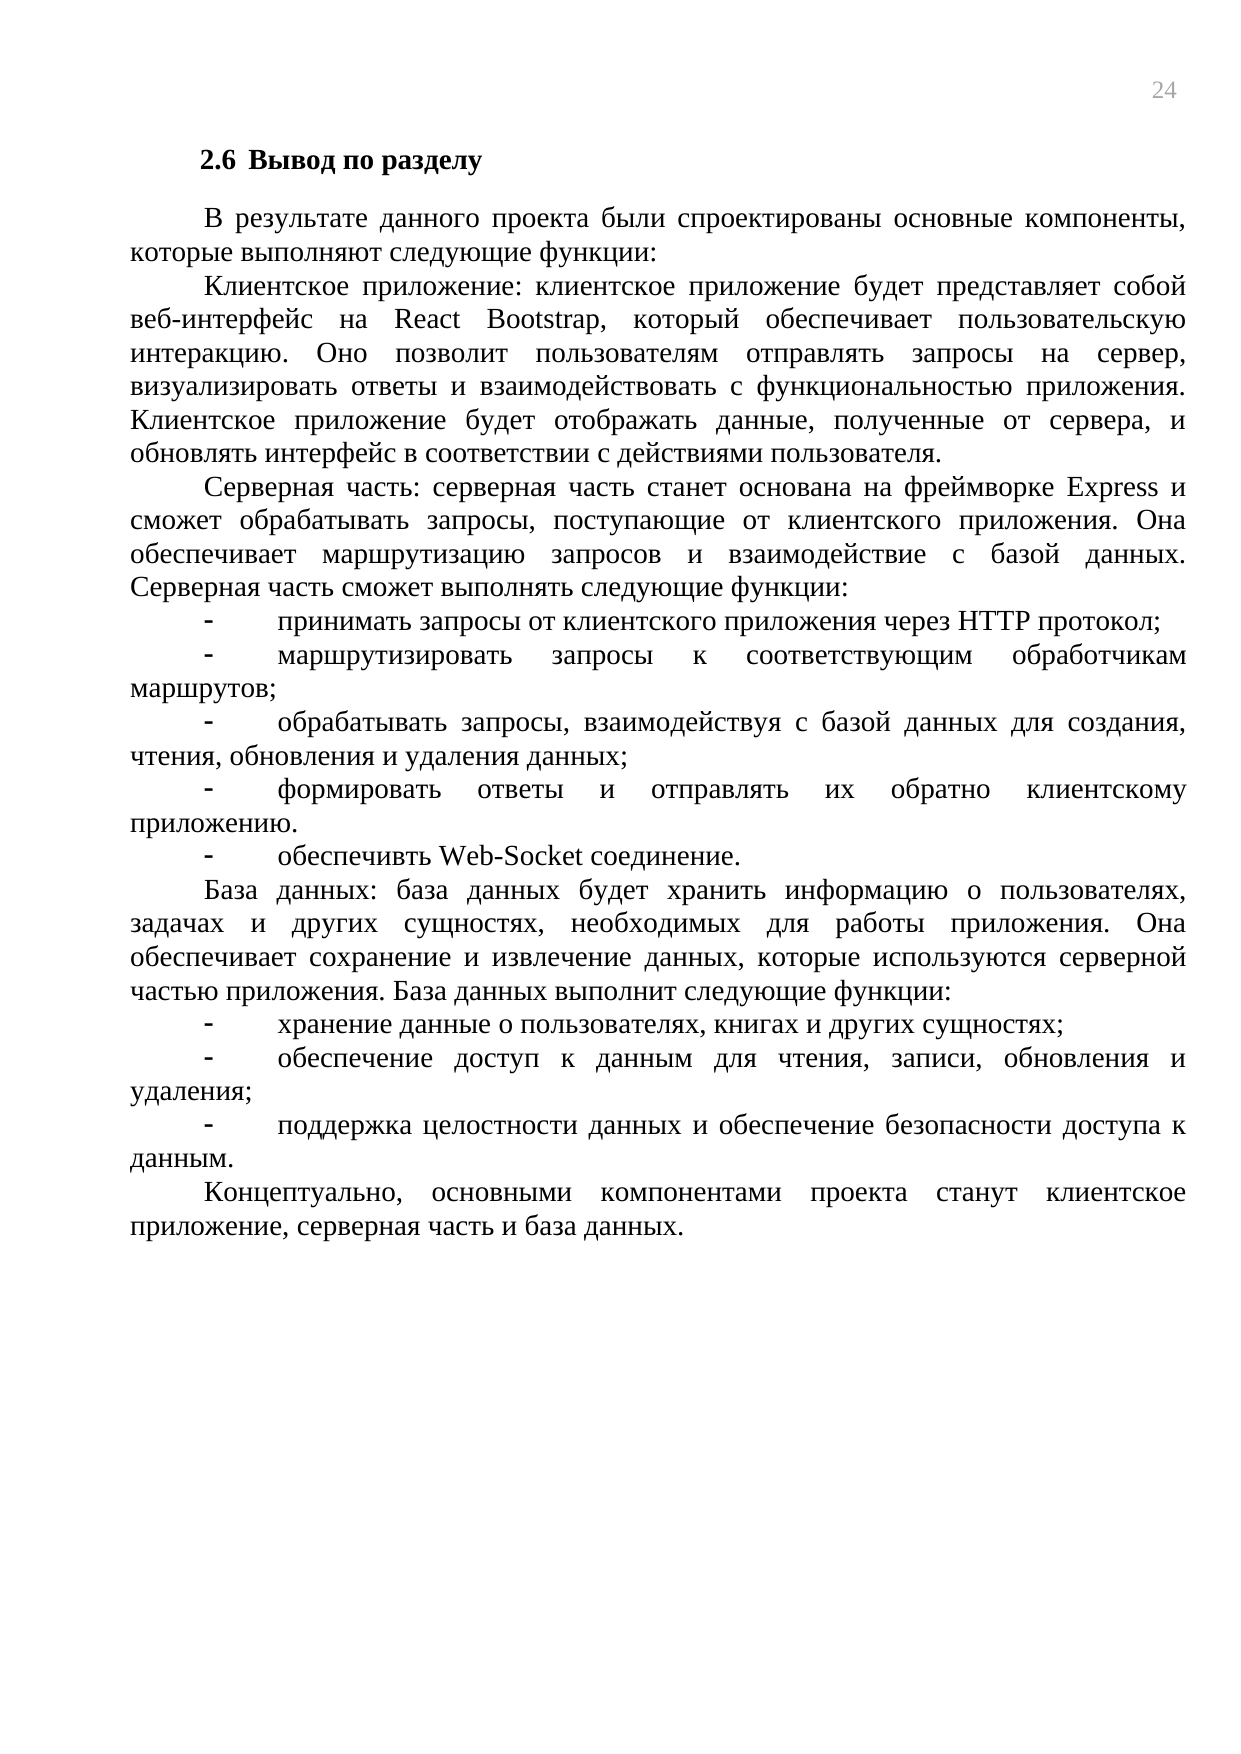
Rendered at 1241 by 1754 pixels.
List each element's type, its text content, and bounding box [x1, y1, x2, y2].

list обрабатывать запросы, взаимодействуя с базой данных для создания, чтения, обновления и удаления данных; [130, 704, 1187, 771]
text База данных: база данных будет хранить информацию о пользователях, задачах и других сущностях, необходимых для работы приложения. Она обеспечивает сохранение и извлечение данных, которые используются серверной частью приложения. База данных выполнит следующие функции: [130, 872, 1187, 1006]
list хранение данные о пользователях, книгах и других сущностях; [130, 1006, 1187, 1040]
text Серверная часть: серверная часть станет основана на фреймворке Express и сможет обрабатывать запросы, поступающие от клиентского приложения. Она обеспечивает маршрутизацию запросов и взаимодействие с базой данных. Серверная часть сможет выполнять следующие функции: [130, 469, 1187, 603]
subtitle Вывод по разделу [199, 142, 1187, 176]
list принимать запросы от клиентского приложения через HTTP протокол; [130, 603, 1187, 637]
list формировать ответы и отправлять их обратно клиентскому приложению. [130, 771, 1187, 838]
text В результате данного проекта были спроектированы основные компоненты, которые выполняют следующие функции: [130, 201, 1187, 268]
list маршрутизировать запросы к соответствующим обработчикам маршрутов; [130, 637, 1187, 704]
list обеспечивть Web-Socket соединение. [130, 838, 1187, 872]
list обеспечение доступ к данным для чтения, записи, обновления и удаления; [130, 1040, 1187, 1107]
text Клиентское приложение: клиентское приложение будет представляет собой веб-интерфейс на React Bootstrap, который обеспечивает пользовательскую интеракцию. Оно позволит пользователям отправлять запросы на сервер, визуализировать ответы и взаимодействовать с функциональностью приложения. Клиентское приложение будет отображать данные, полученные от сервера, и обновлять интерфейс в соответствии с действиями пользователя. [130, 268, 1187, 469]
text Концептуально, основными компонентами проекта станут клиентское приложение, серверная часть и база данных. [130, 1174, 1187, 1241]
list поддержка целостности данных и обеспечение безопасности доступа к данным. [130, 1107, 1187, 1174]
